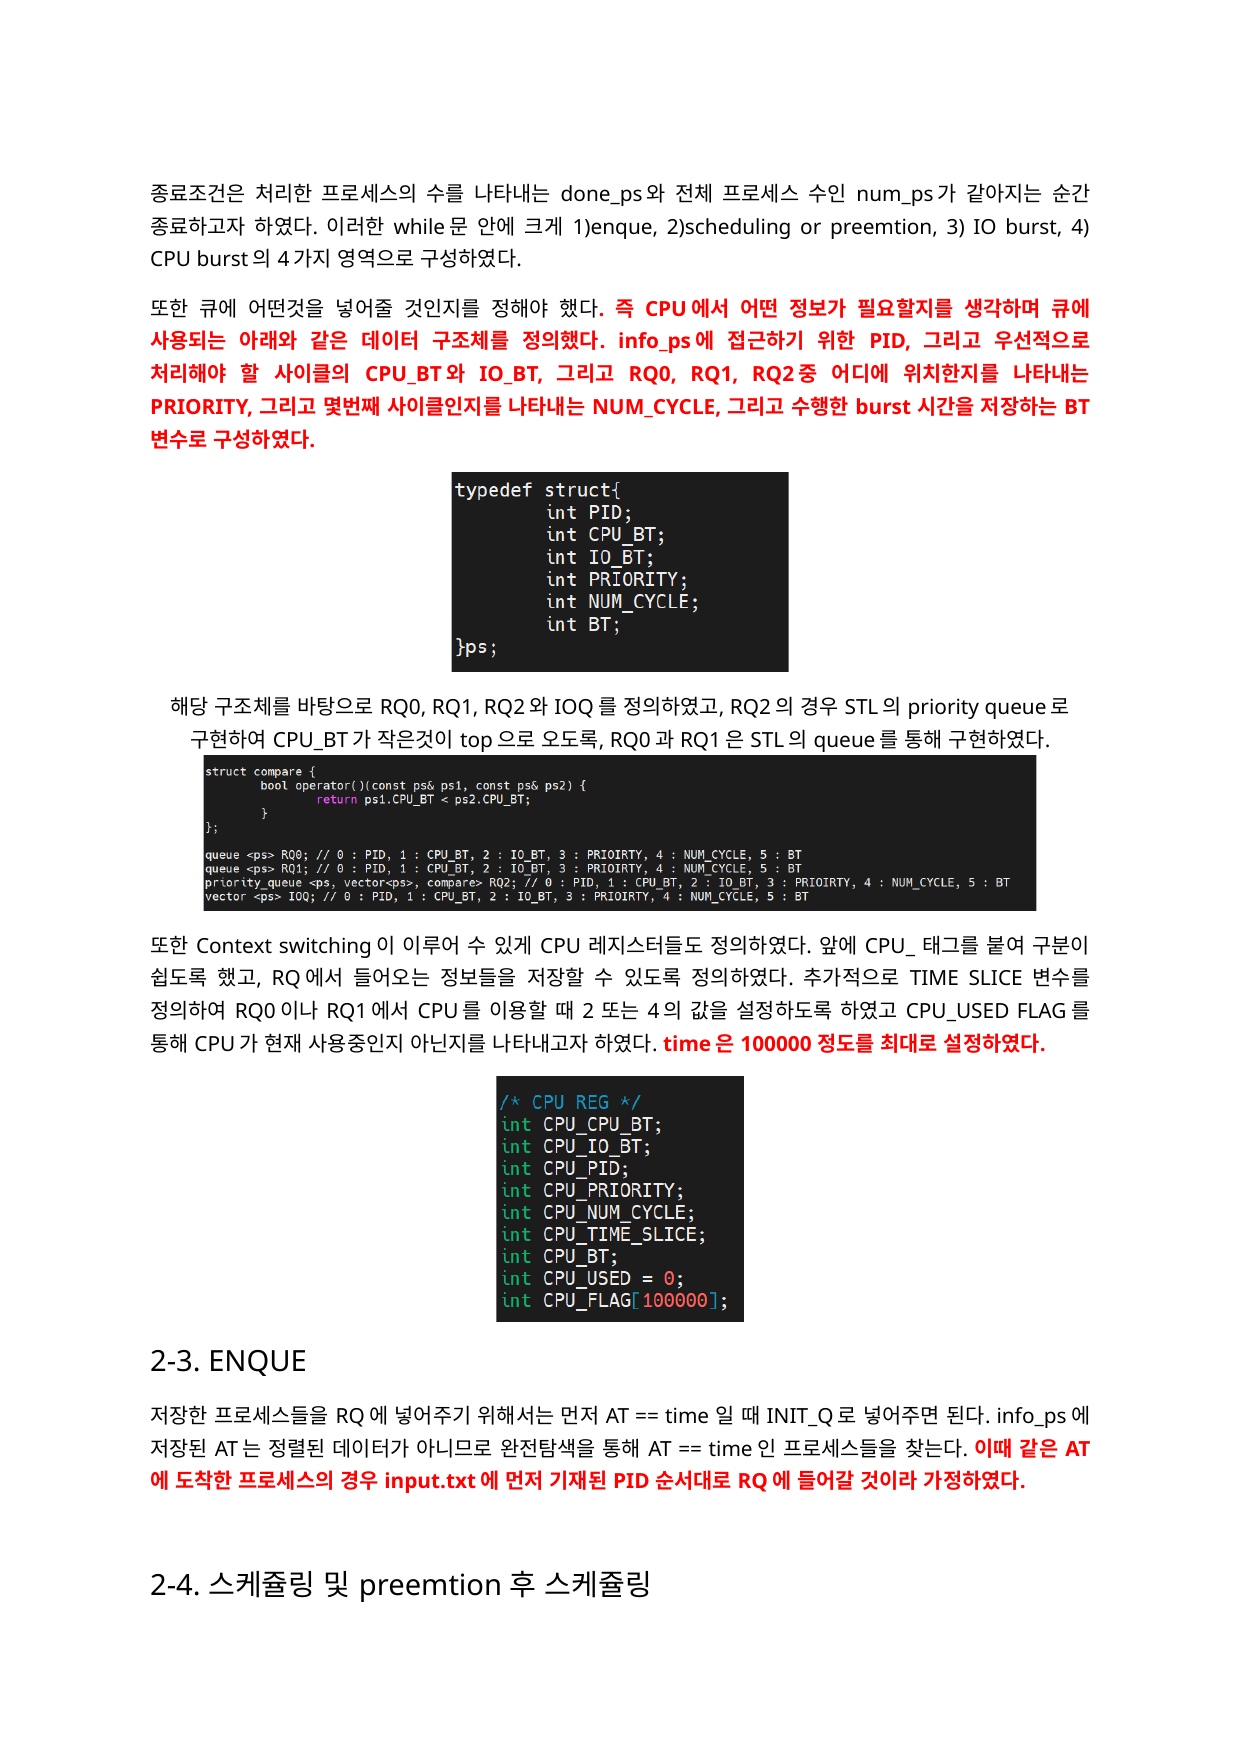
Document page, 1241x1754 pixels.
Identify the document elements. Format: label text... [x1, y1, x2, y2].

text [150, 177, 1090, 273]
text 2-3. ENQUE [150, 1340, 1090, 1379]
text 또한 Context switching이 이루어 수 있게 CPU 레지스터들도 정의하였다. 앞에 CPU_ 태그를 붙여 구분이 쉽도록 했고, RQ에서 들어오는 정보들을 저장할 수 있도록 정의하였다. 추가적으로 TIME SLICE 변수를 정의하여 RQ0이나 RQ1에서 CPU를 이용할 때 2 또는 4의 값을 설정하도록 하였고 CPU_USED FLAG를 통해 CPU가 현재 사용중인지 아닌지를 나타내고자 하였다. time은 100000 정도를 최대로 설정하였다. [150, 929, 1090, 1057]
picture [496, 1076, 744, 1322]
text 또한 큐에 어떤것을 넣어줄 것인지를 정해야 했다. 즉 CPU에서 어떤 정보가 필요할지를 생각하며 큐에 사용되는 아래와 같은 데이터 구조체를 정의했다. info_ps에 접근하기 위한 PID, 그리고 우선적으로 처리해야 할 사이클의 CPU_BT와 IO_BT, 그리고 RQ0, RQ1, RQ2중 어디에 위치한지를 나타내는 PRIORITY, 그리고 몇번째 사이클인지를 나타내는 NUM_CYCLE, 그리고 수행한 burst 시간을 저장하는 BT 변수로 구성하였다. [150, 292, 1090, 453]
picture [203, 755, 1037, 911]
picture [451, 472, 789, 672]
text 2-4. 스케쥴링 및 preemtion 후 스케쥴링 [150, 1561, 1090, 1604]
text 저장한 프로세스들을 RQ에 넣어주기 위해서는 먼저 AT == time 일 때 INIT_Q로 넣어주면 된다. info_ps에 저장된 AT는 정렬된 데이터가 아니므로 완전탐색을 통해 AT == time인 프로세스들을 찾는다. 이때 같은 AT에 도착한 프로세스의 경우 input.txt에 먼저 기재된 PID 순서대로 RQ에 들어갈 것이라 가정하였다. [150, 1399, 1090, 1495]
